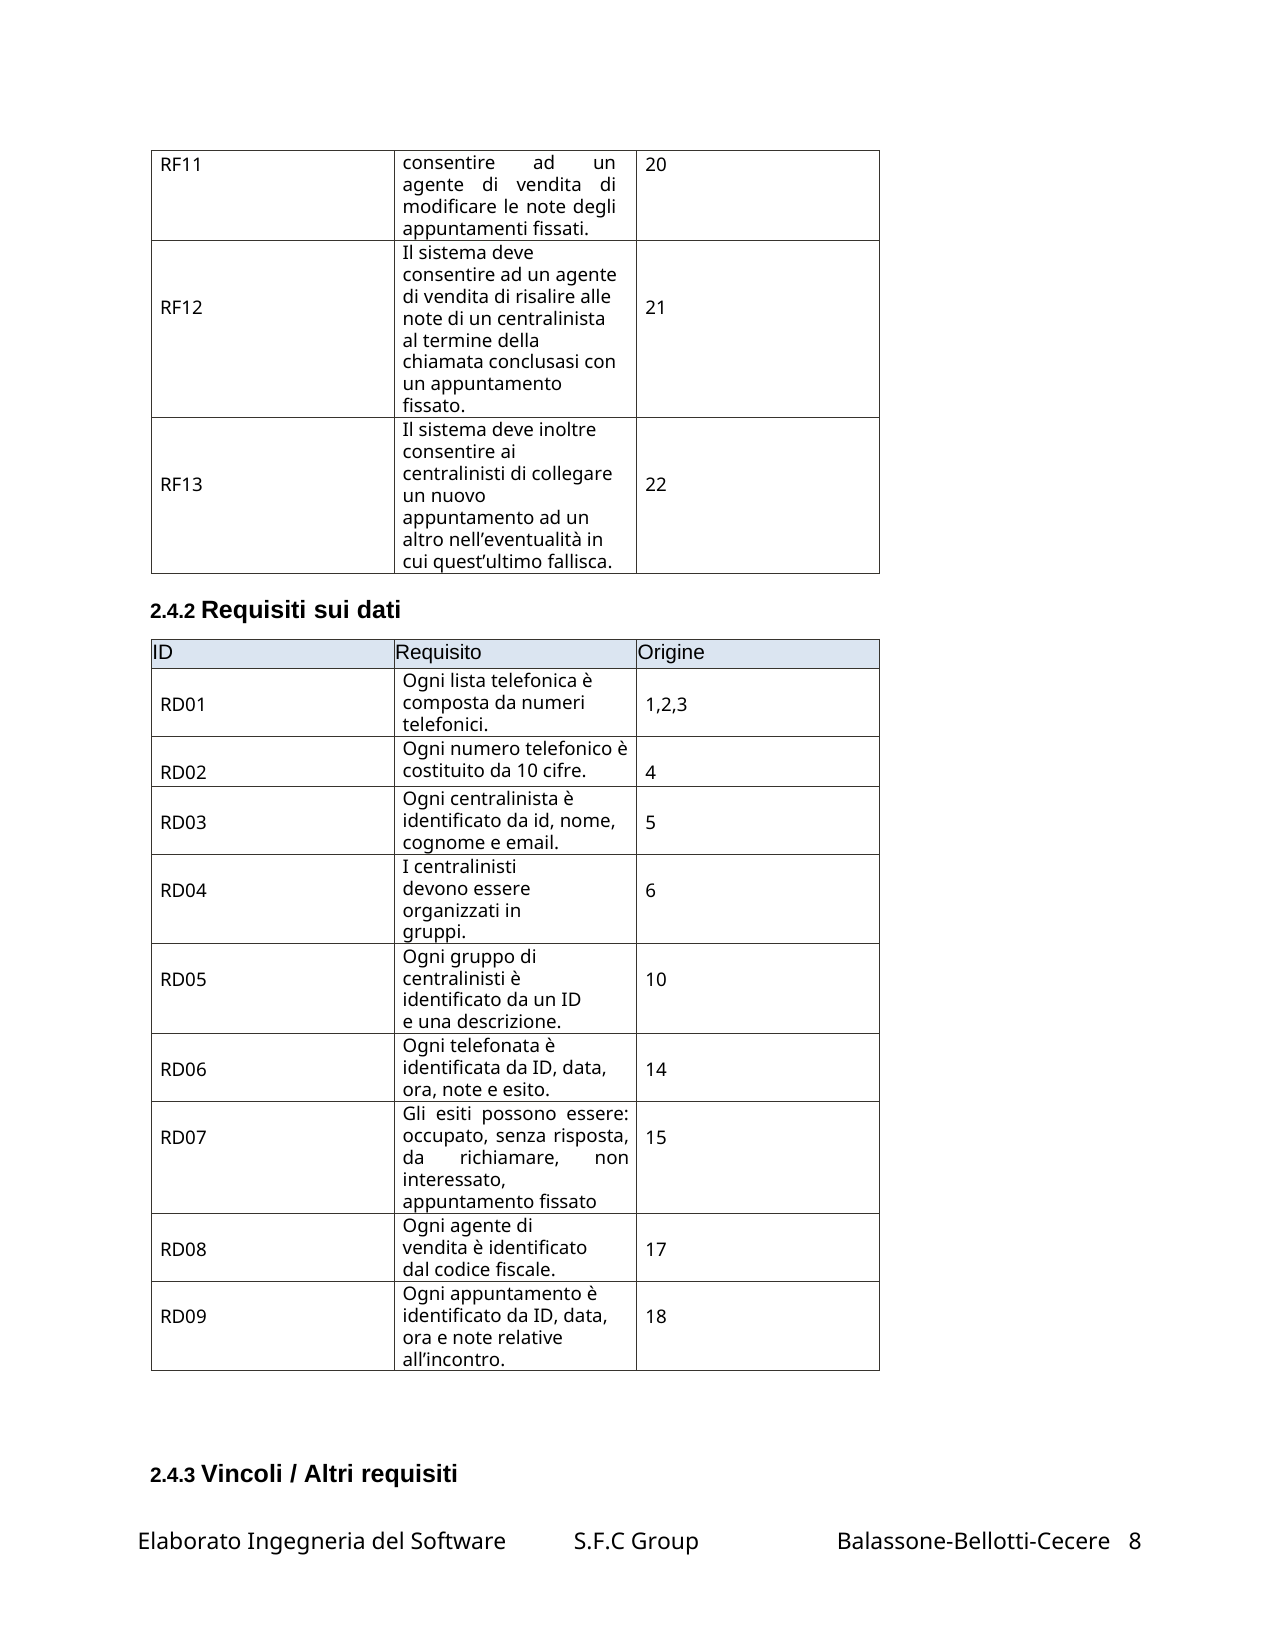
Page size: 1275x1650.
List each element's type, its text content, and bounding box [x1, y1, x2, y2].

table_cell RD03 [152, 787, 394, 853]
table_cell 5 [637, 787, 879, 853]
table_cell RD09 [152, 1282, 394, 1370]
table_cell 21 [637, 241, 879, 417]
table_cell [395, 151, 636, 240]
table_cell RD06 [152, 1034, 394, 1101]
table_cell 1,2,3 [637, 669, 879, 736]
table_cell Ogni numero telefonico è costituito da 10 cifre. [395, 737, 636, 786]
table_cell RD07 [152, 1102, 394, 1213]
table_cell Gli esiti possono essere: occupato, senza risposta, da richiamare, non interessato, appuntamento fissato [395, 1102, 636, 1213]
table_cell 17 [637, 1214, 879, 1281]
table_cell 6 [637, 855, 879, 943]
table_cell Ogni appuntamento è identificato da ID, data, ora e note relative all’incontro. [395, 1282, 636, 1370]
table_cell RF13 [152, 418, 394, 572]
table_cell Ogni agente di vendita è identificato dal codice fiscale. [395, 1214, 636, 1281]
table_header ID [152, 640, 394, 668]
table_header Origine [637, 640, 879, 668]
table_cell RD05 [152, 944, 394, 1033]
table_cell 10 [637, 944, 879, 1033]
table_header Requisito [395, 640, 636, 668]
table_cell 22 [637, 418, 879, 572]
list Requisiti sui dati [150, 595, 1137, 623]
table_cell Ogni telefonata è identificata da ID, data, ora, note e esito. [395, 1034, 636, 1101]
table_cell I centralinisti devono essere organizzati in gruppi. [395, 855, 636, 943]
table_cell 4 [637, 737, 879, 786]
list Vincoli / Altri requisiti [150, 1459, 1137, 1488]
table_cell Il sistema deve consentire ad un agente di vendita di risalire alle note di un centralinista al termine della chiamata conclusasi con un appuntamento fissato. [395, 241, 636, 417]
table_cell Ogni gruppo di centralinisti è identificato da un ID e una descrizione. [395, 944, 636, 1033]
table_cell Ogni centralinista è identificato da id, nome, cognome e email. [395, 787, 636, 853]
table_cell RD08 [152, 1214, 394, 1281]
table_cell 20 [637, 151, 879, 240]
table_cell RD04 [152, 855, 394, 943]
table_cell RD02 [152, 737, 394, 786]
table_cell RD01 [152, 669, 394, 736]
table_cell Il sistema deve inoltre consentire ai centralinisti di collegare un nuovo appuntamento ad un altro nell’eventualità in cui quest’ultimo fallisca. [395, 418, 636, 572]
table_cell 18 [637, 1282, 879, 1370]
table_cell RF11 [152, 151, 394, 240]
table_cell 15 [637, 1102, 879, 1213]
table_cell Ogni lista telefonica è composta da numeri telefonici. [395, 669, 636, 736]
table_cell 14 [637, 1034, 879, 1101]
table_cell RF12 [152, 241, 394, 417]
